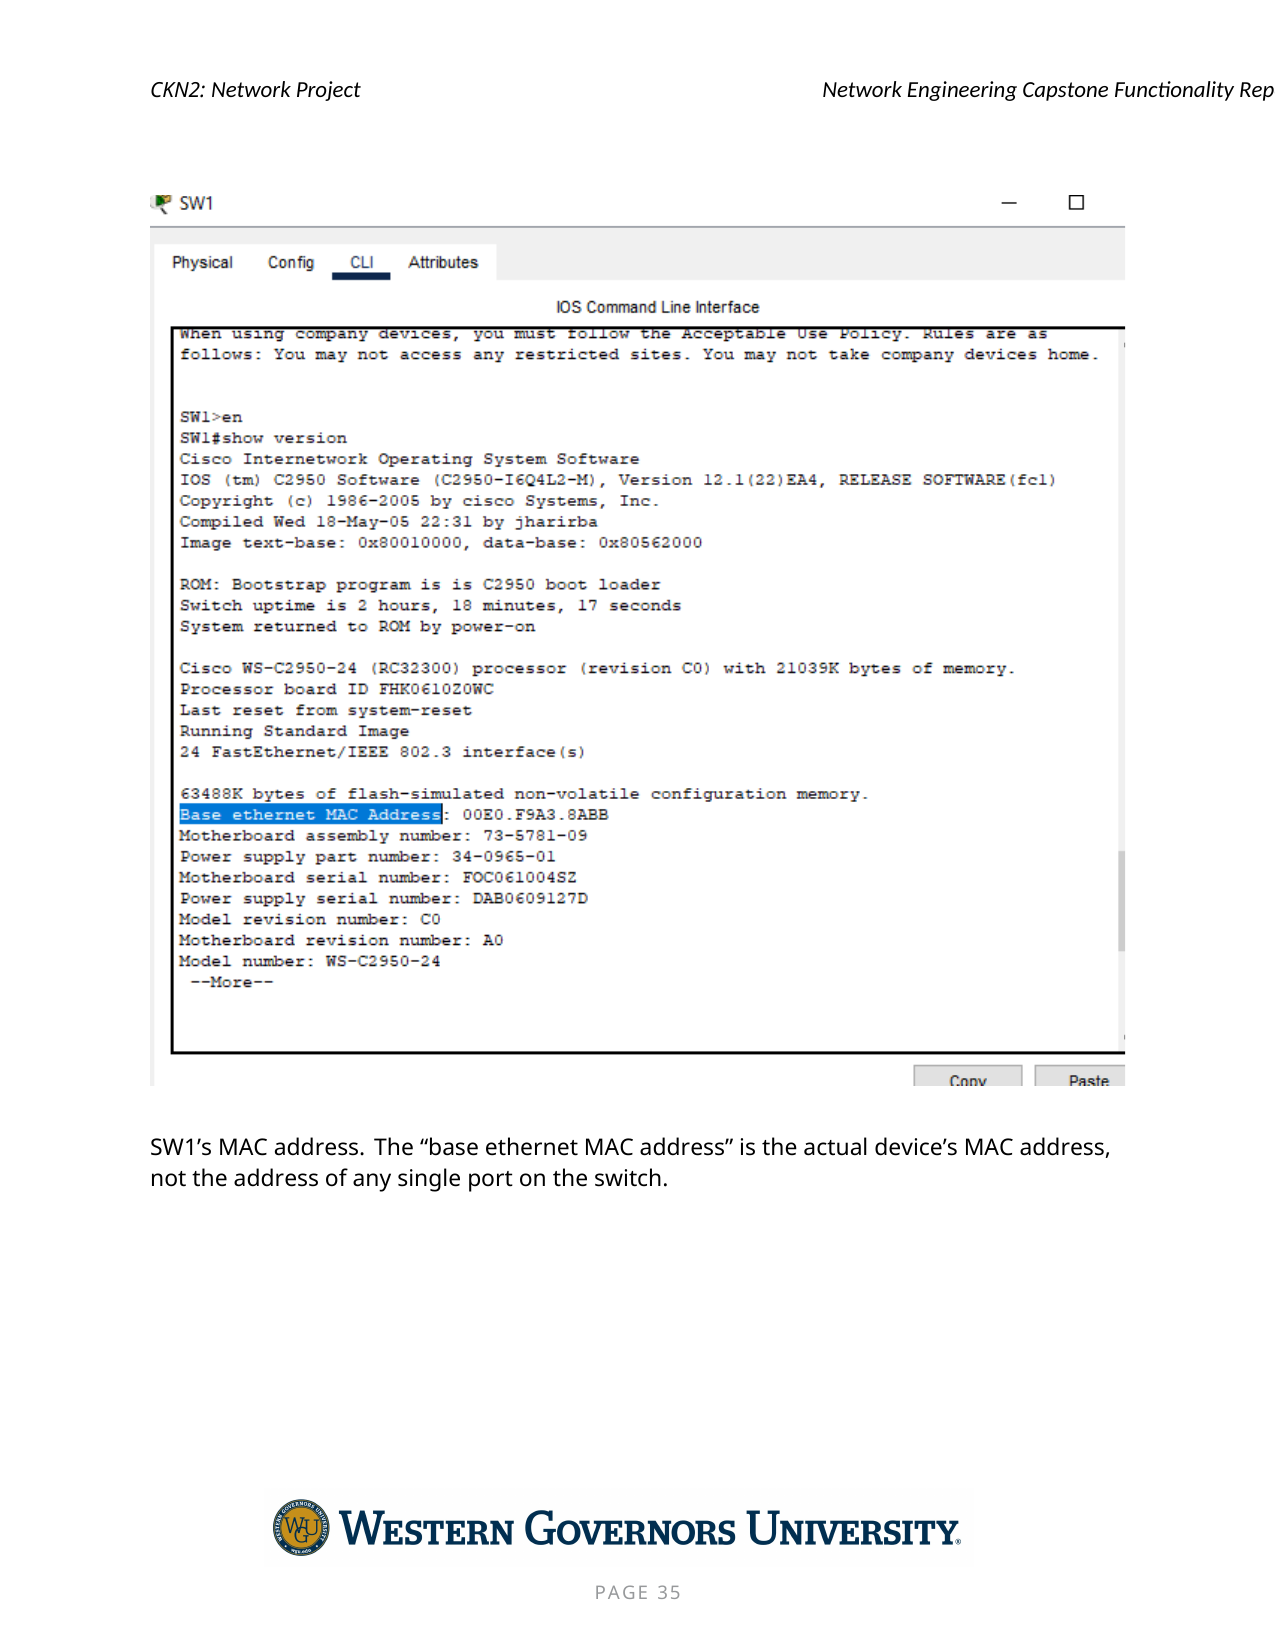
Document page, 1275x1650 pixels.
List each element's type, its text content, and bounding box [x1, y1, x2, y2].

picture [150, 195, 1125, 1086]
text SW1’s MAC address. The “base ethernet MAC address” is the actual device’s MAC address, not the address of any single port on the switch. [150, 1131, 1125, 1193]
picture [263, 1488, 974, 1567]
